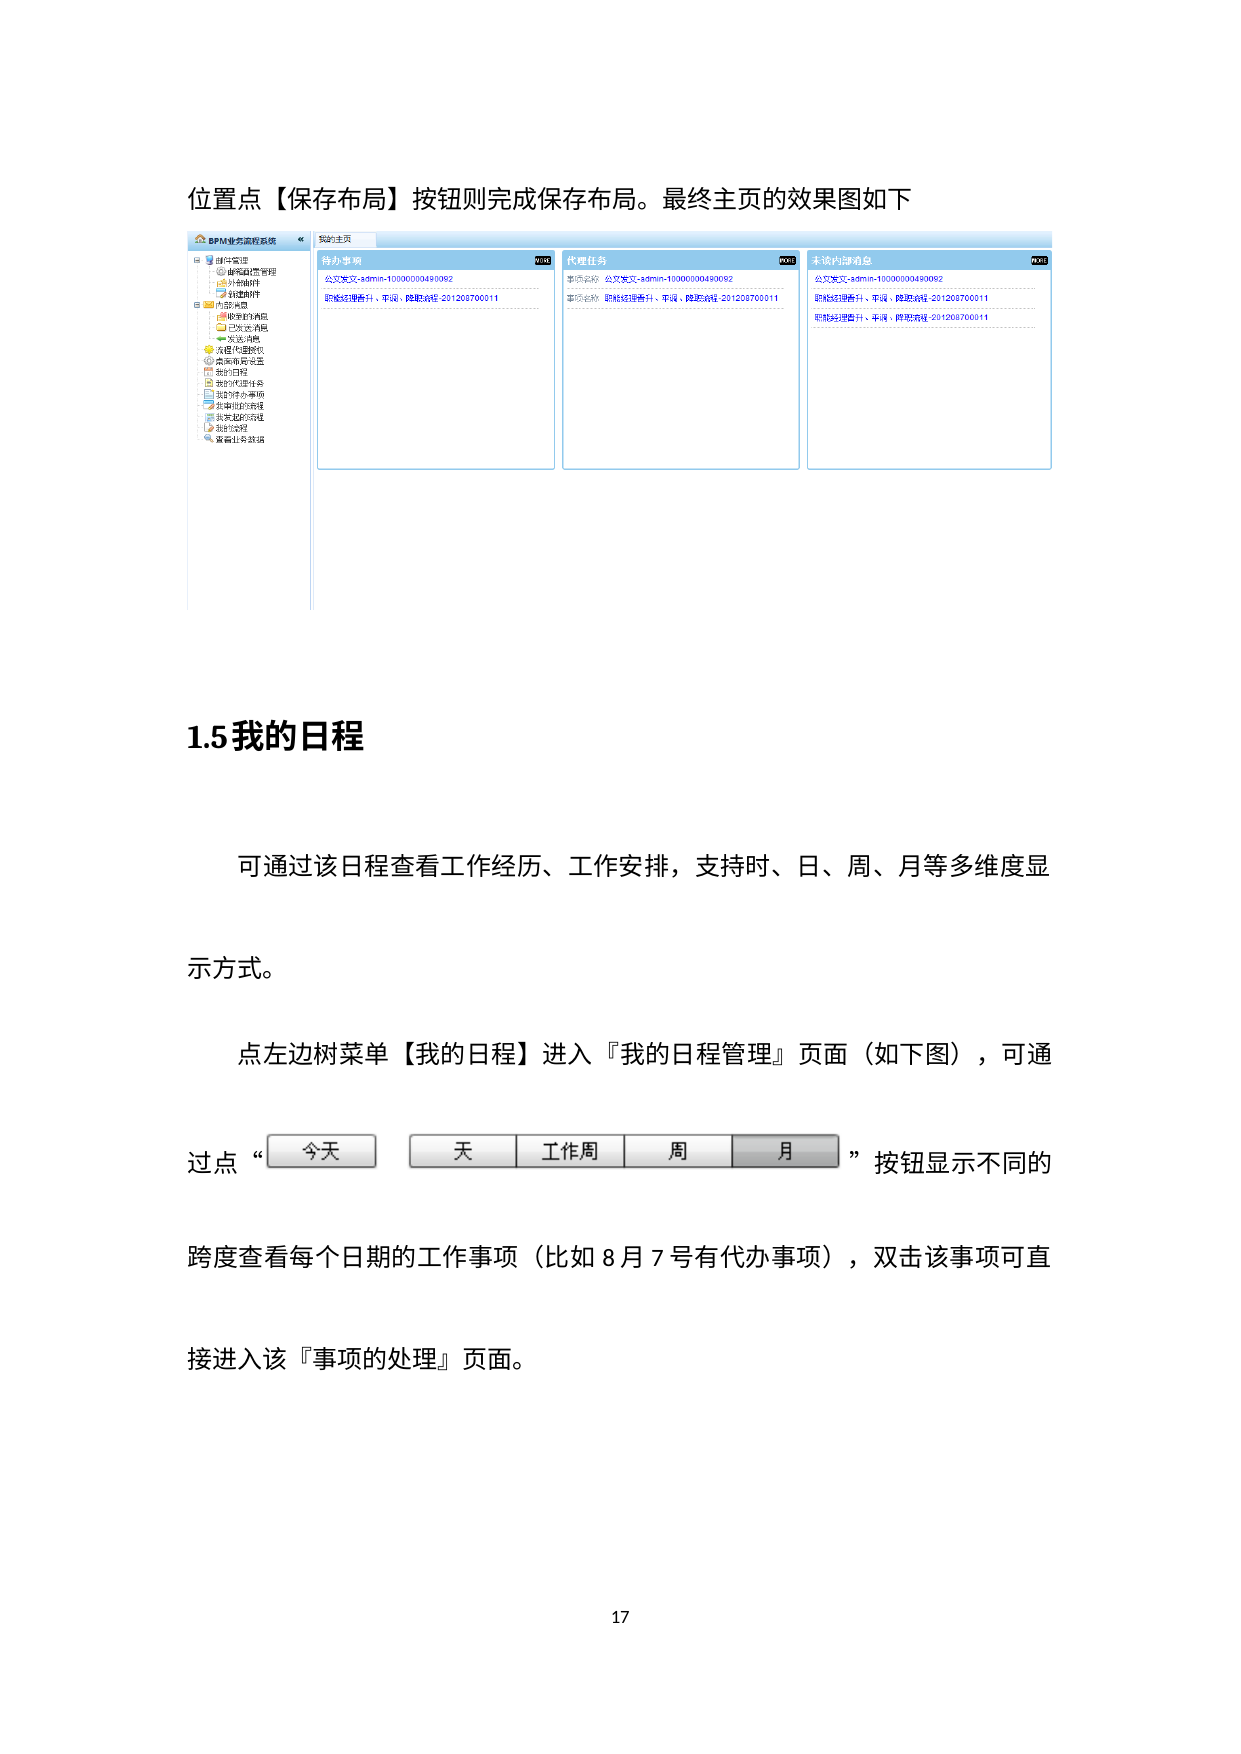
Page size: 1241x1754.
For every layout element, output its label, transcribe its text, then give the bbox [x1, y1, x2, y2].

subtitle 我的日程 [187, 700, 1053, 768]
text 点左边树菜单【我的日程】进入『我的日程管理』页面（如下图），可通过点“”按钮显示不同的跨度查看每个日期的工作事项（比如8月7号有代办事项），双击该事项可直接进入该『事项的处理』页面。 [187, 1018, 1053, 1392]
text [187, 164, 1053, 231]
text 可通过该日程查看工作经历、工作安排，支持时、日、周、月等多维度显示方式。 [187, 830, 1053, 1000]
picture [264, 1128, 849, 1173]
picture [187, 231, 1053, 610]
